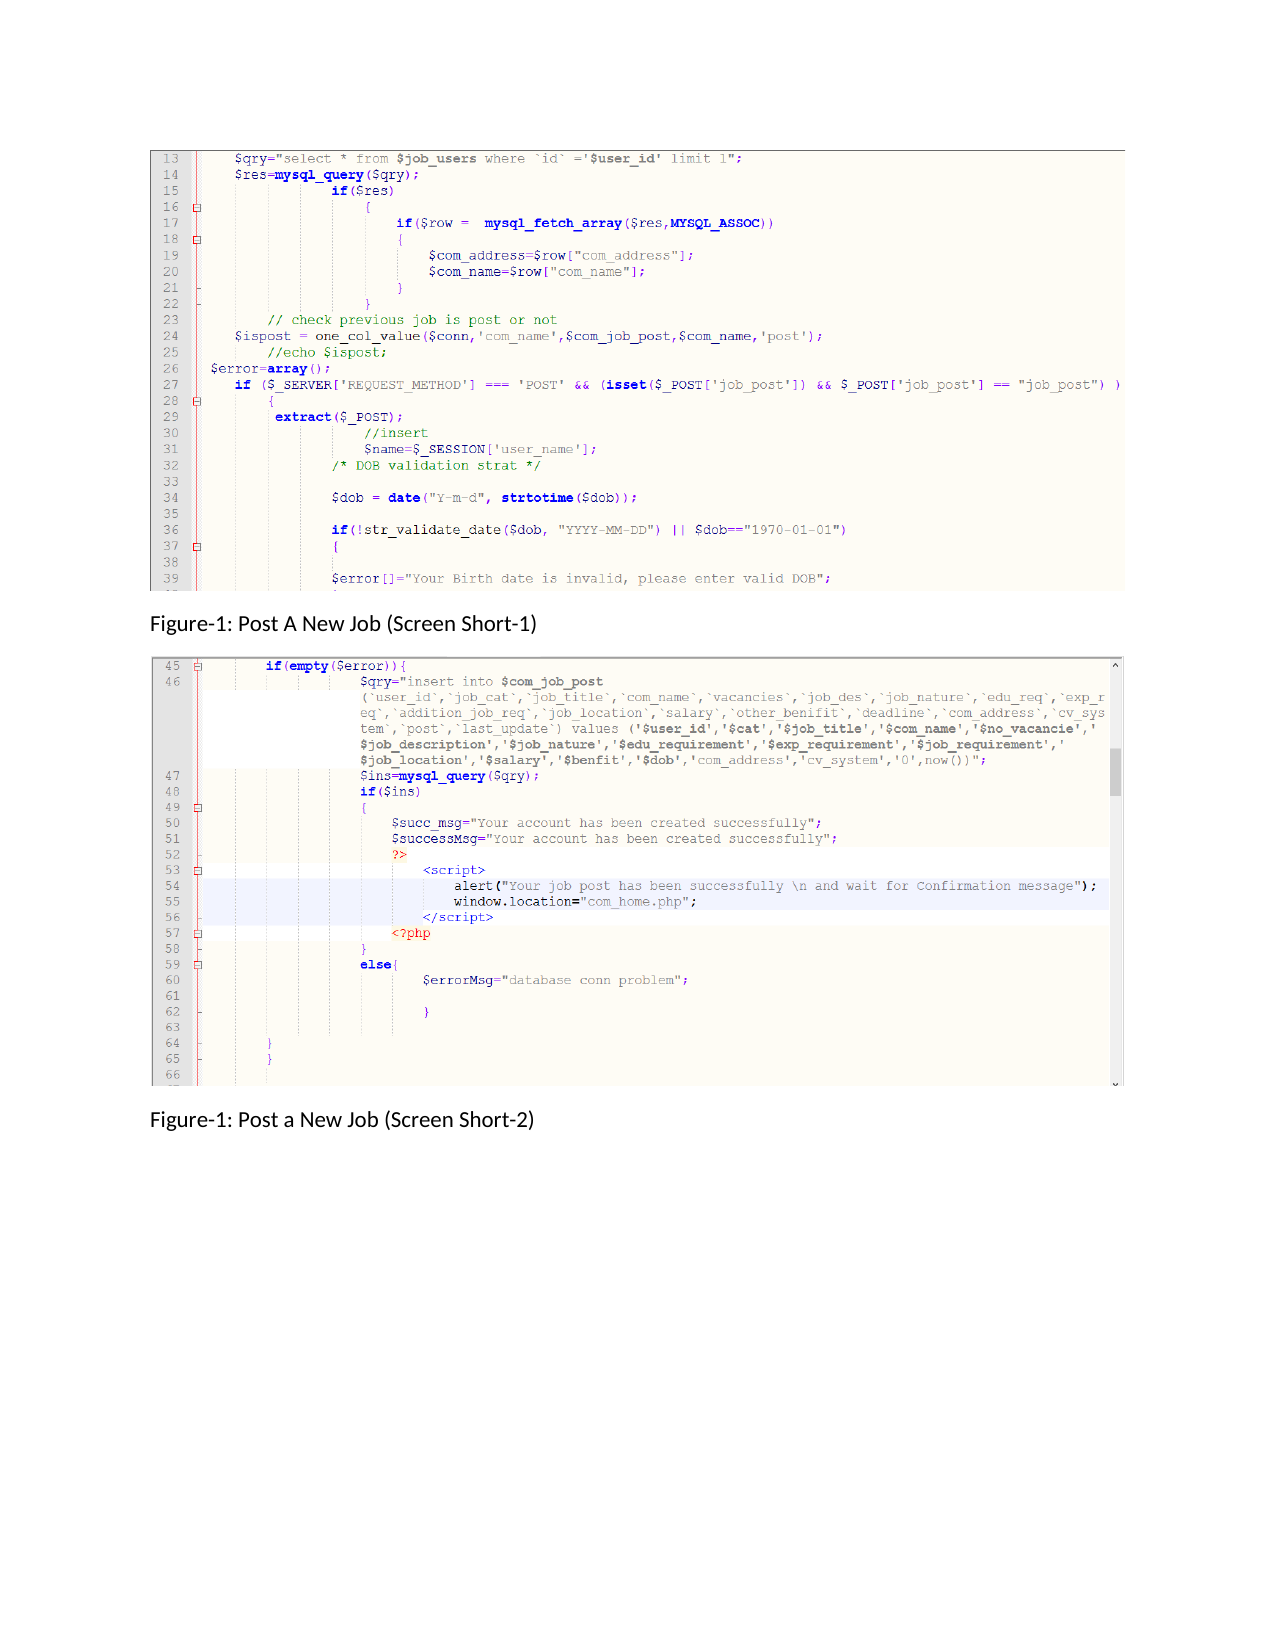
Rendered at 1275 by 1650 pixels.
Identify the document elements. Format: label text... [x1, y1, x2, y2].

text Figure-1: Post a New Job (Screen Short-2) [150, 1105, 1125, 1133]
picture [150, 150, 1125, 591]
text Figure-1: Post A New Job (Screen Short-1) [150, 609, 1125, 637]
picture [150, 656, 1124, 1086]
